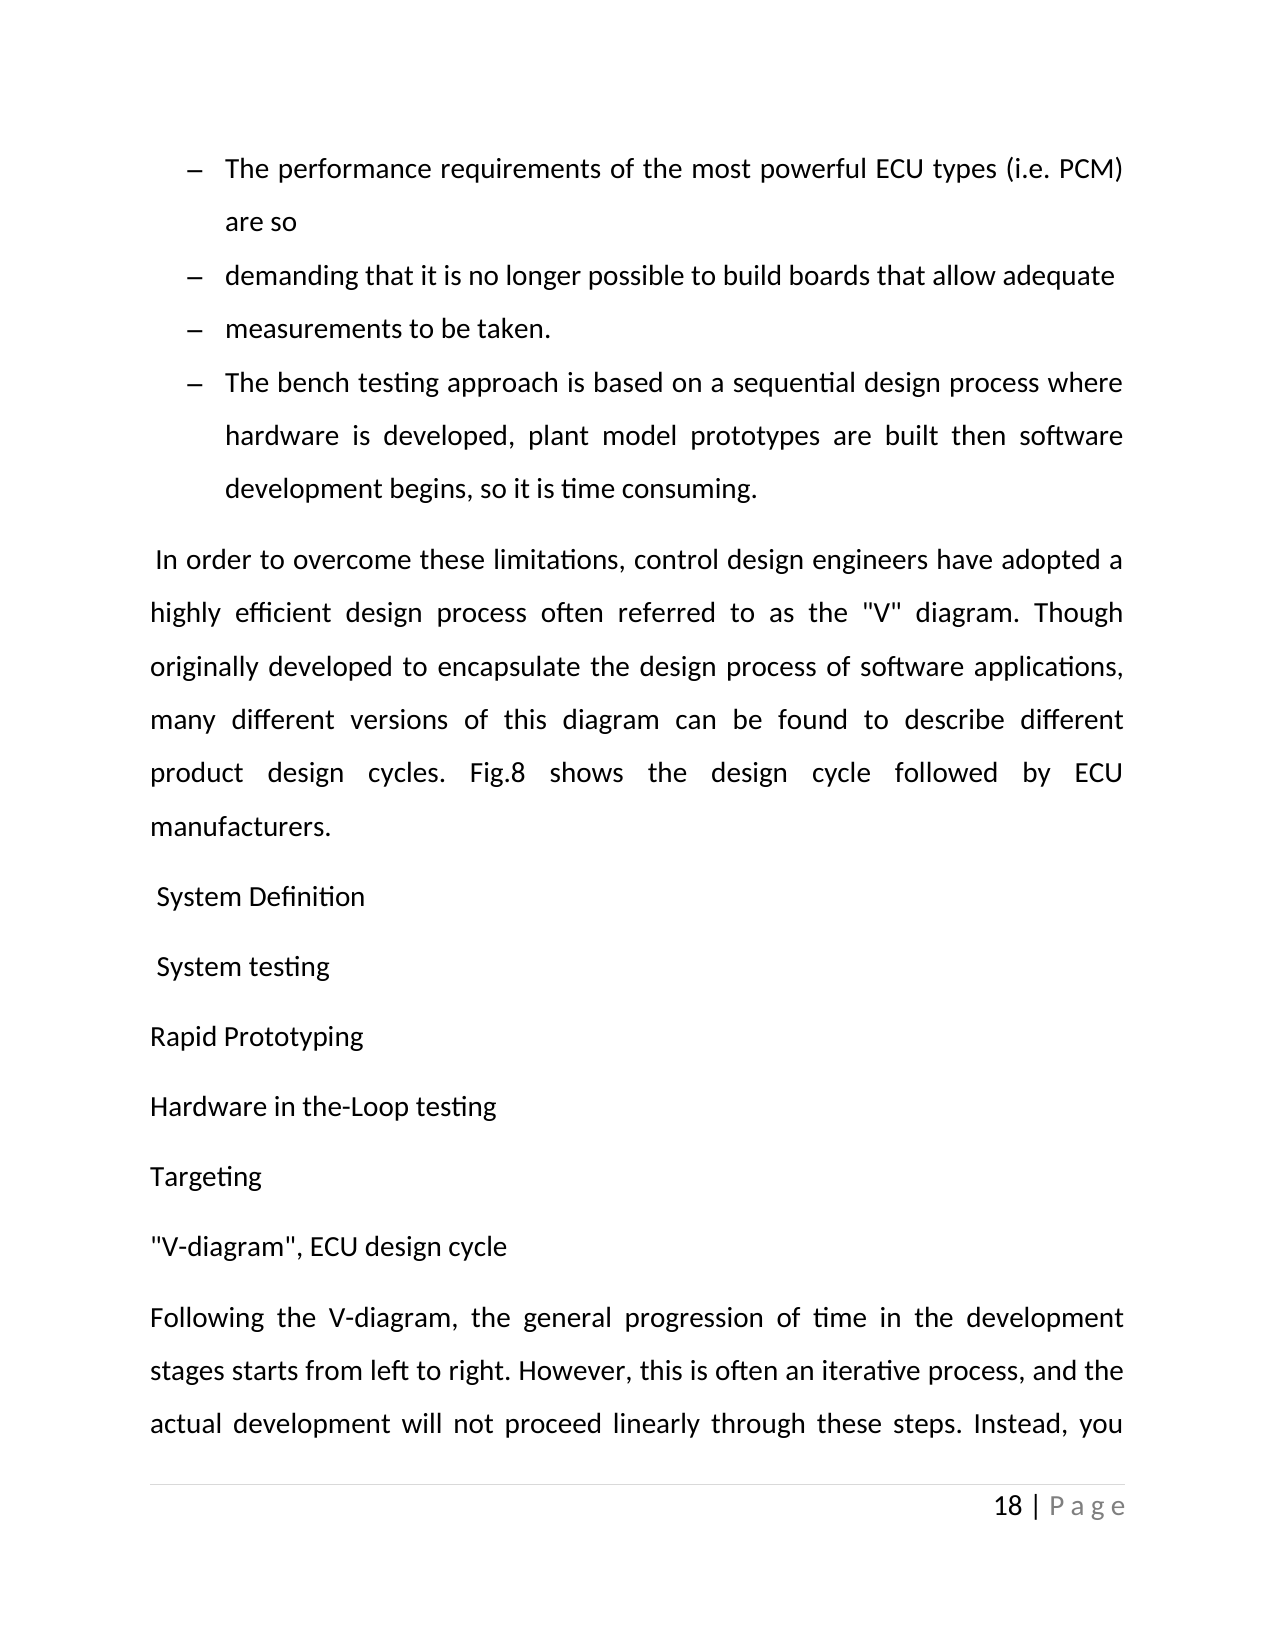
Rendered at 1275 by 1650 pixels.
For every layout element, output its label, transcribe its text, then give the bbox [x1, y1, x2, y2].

text "V-diagram", ECU design cycle [150, 1228, 1125, 1264]
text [150, 1299, 1125, 1441]
text Hardware in the-Loop testing [150, 1088, 1125, 1124]
list demanding that it is no longer possible to build boards that allow adequate [187, 257, 1125, 292]
text In order to overcome these limitations, control design engineers have adopted a highly efficient design process often referred to as the "V" diagram. Though originally developed to encapsulate the design process of software applications, many different versions of this diagram can be found to describe different product design cycles. Fig.8 shows the design cycle followed by ECU manufacturers. [150, 541, 1125, 843]
list The bench testing approach is based on a sequential design process where hardware is developed, plant model prototypes are built then software development begins, so it is time consuming. [187, 364, 1125, 506]
text Targeting [150, 1158, 1125, 1194]
text System testing [150, 948, 1125, 984]
list measurements to be taken. [187, 310, 1125, 346]
text System Definition [150, 878, 1125, 914]
text Rapid Prototyping [150, 1018, 1125, 1054]
list The performance requirements of the most powerful ECU types (i.e. PCM) are so [187, 150, 1125, 239]
